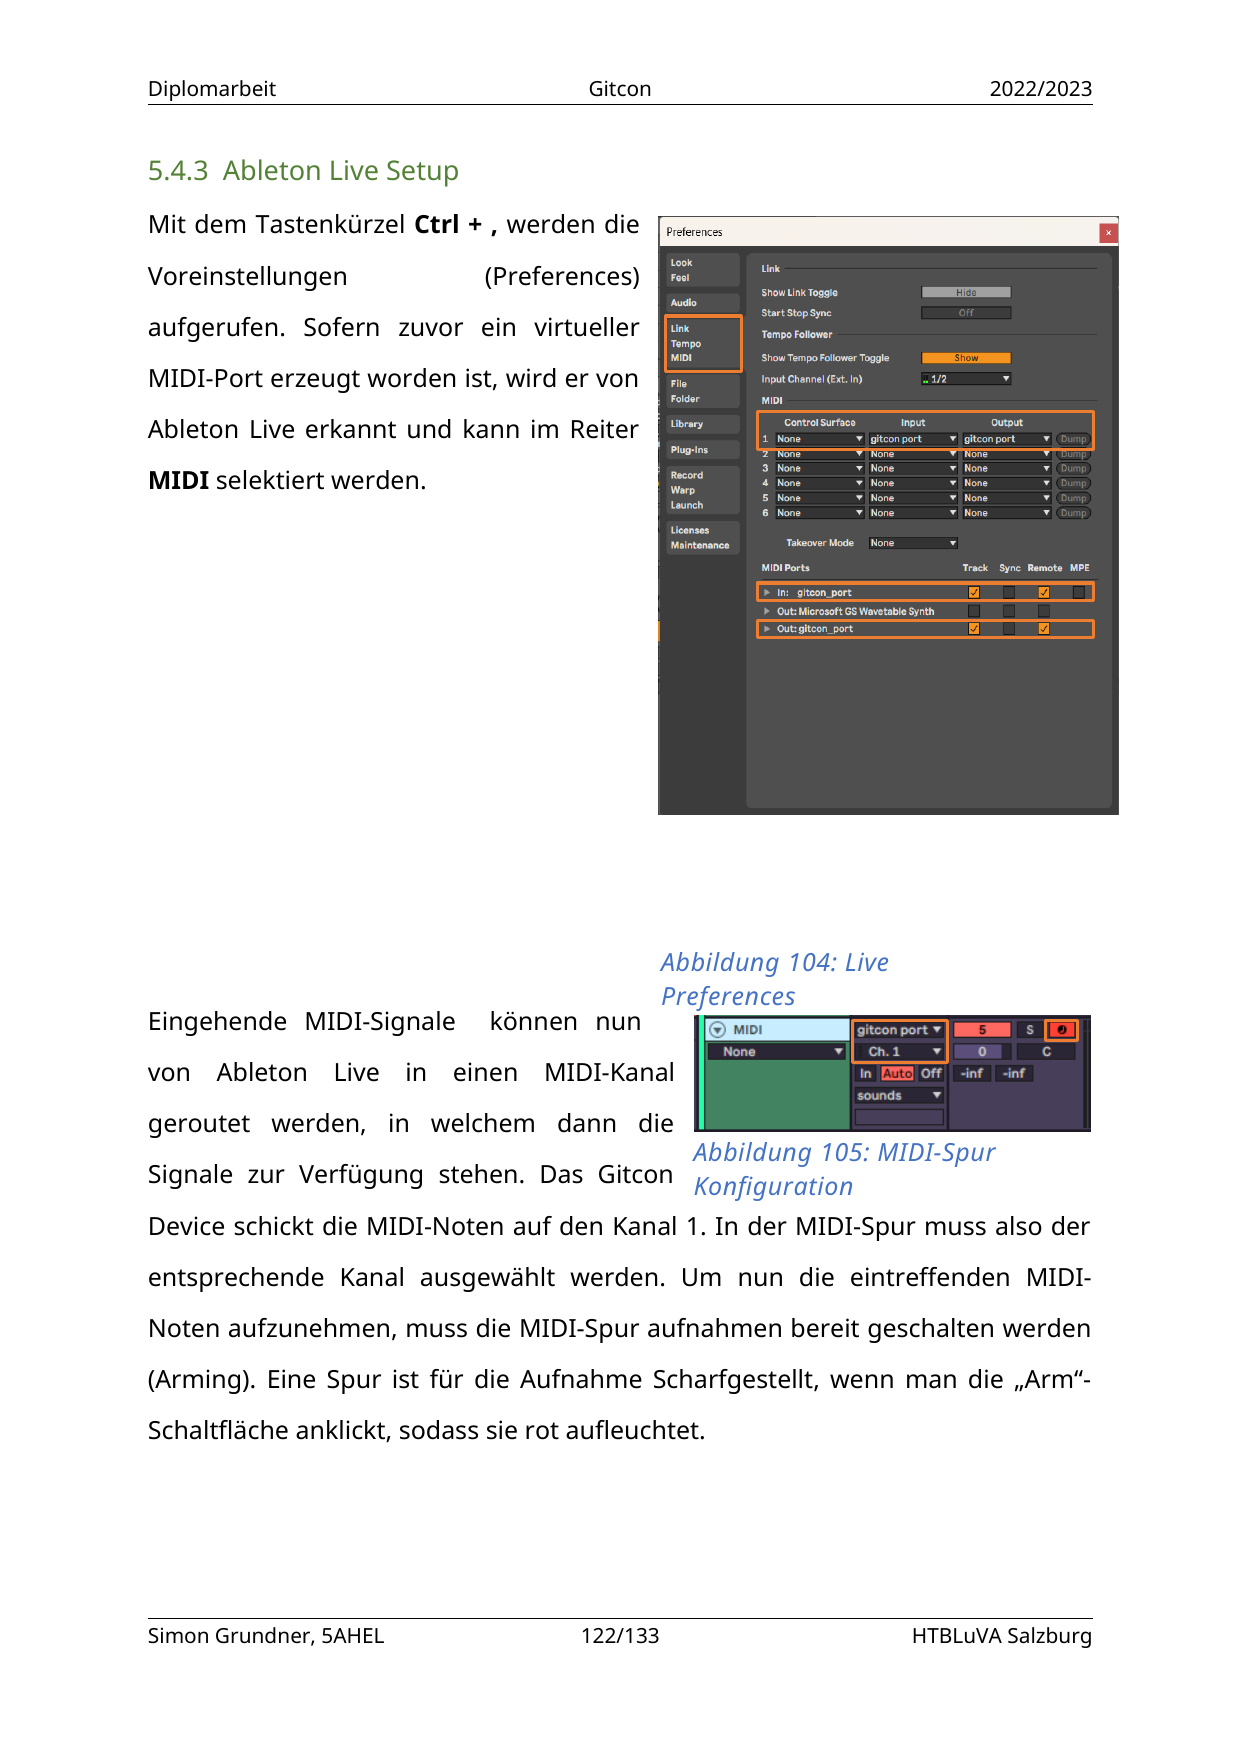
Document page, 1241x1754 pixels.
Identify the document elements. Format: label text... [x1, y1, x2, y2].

text Eingehende MIDI-Signale können nun von Ableton Live in einen MIDI-Kanal geroutet werden, in welchem dann die Signale zur Verfügung stehen. Das Gitcon Device schickt die MIDI-Noten auf den Kanal 1. In der MIDI-Spur muss also der entsprechende Kanal ausgewählt werden. Um nun die eintreffenden MIDI-Noten aufzunehmen, muss die MIDI-Spur aufnahmen bereit geschalten werden (Arming). Eine Spur ist für die Aufnahme Scharfgestellt, wenn man die „Arm“-Schaltfläche anklickt, sodass sie rot aufleuchtet. [148, 1004, 1093, 1446]
text Mit dem Tastenkürzel Ctrl + , werden die Voreinstellungen (Preferences) aufgerufen. Sofern zuvor ein virtueller MIDI-Port erzeugt worden ist, wird er von Ableton Live erkannt und kann im Reiter MIDI selektiert werden. [148, 207, 1093, 496]
subtitle Ableton Live Setup [148, 152, 1093, 189]
picture [694, 1015, 1091, 1132]
picture [658, 216, 1119, 815]
